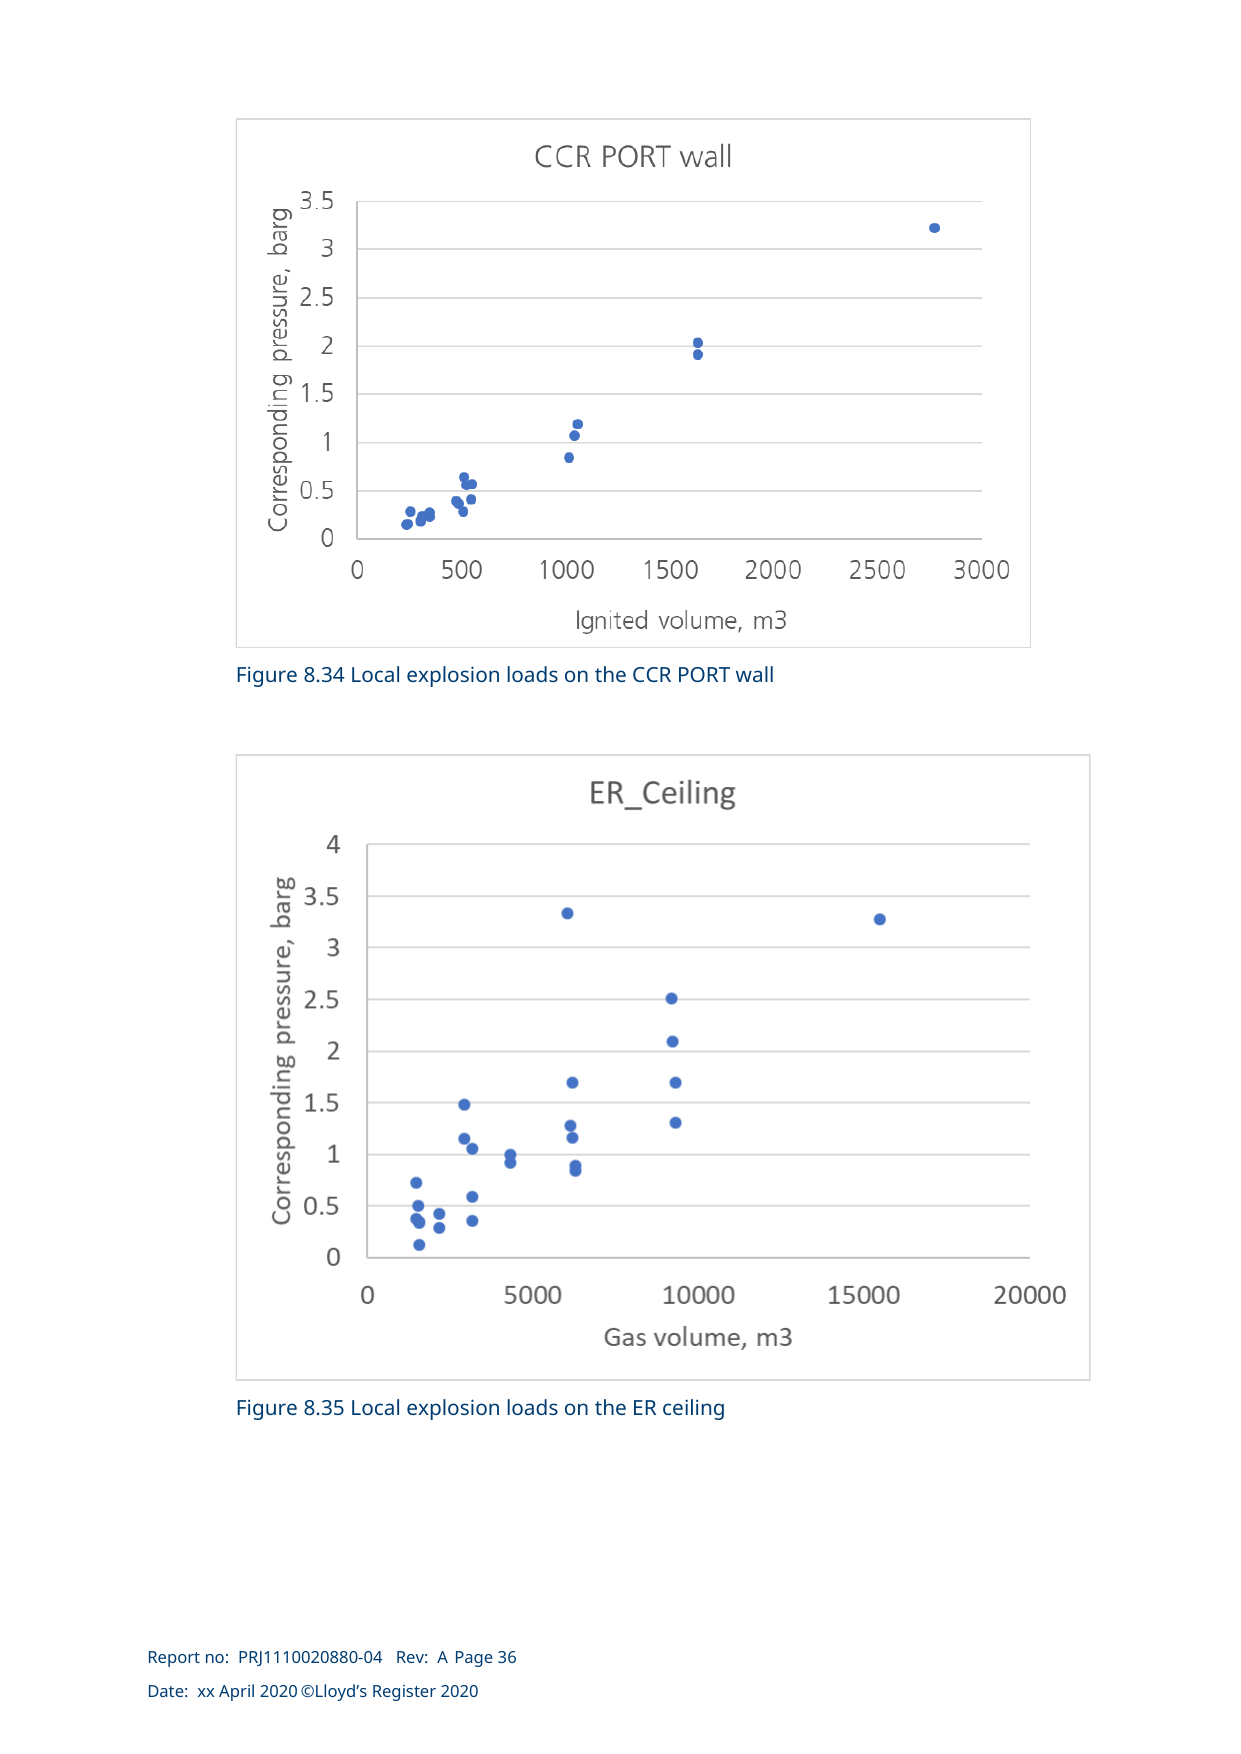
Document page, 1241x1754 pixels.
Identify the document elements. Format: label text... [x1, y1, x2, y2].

picture [235, 754, 1091, 1381]
picture [235, 118, 1031, 648]
